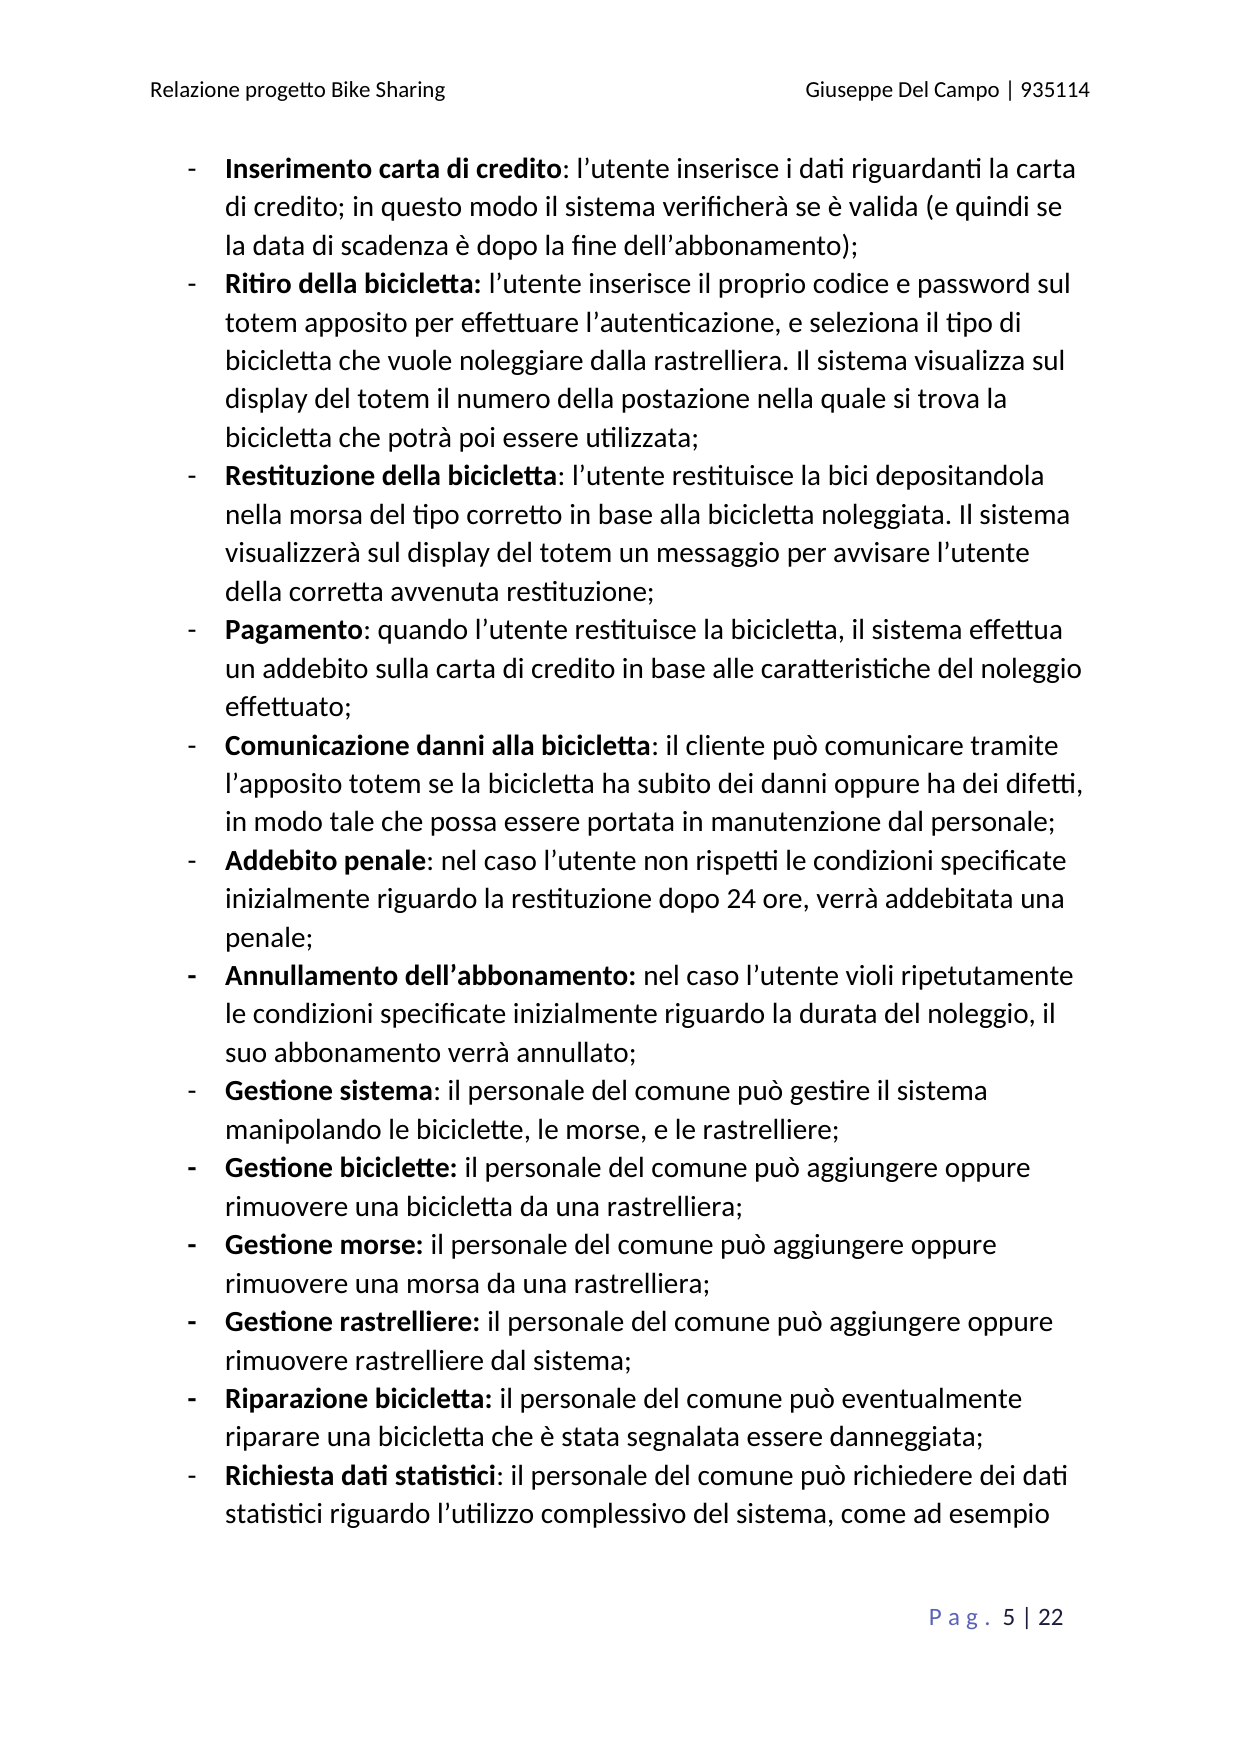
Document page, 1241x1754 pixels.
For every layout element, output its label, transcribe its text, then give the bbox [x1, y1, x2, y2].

list Annullamento dell’abbonamento: nel caso l’utente violi ripetutamente le condizioni specificate inizialmente riguardo la durata del noleggio, il suo abbonamento verrà annullato; [187, 957, 1090, 1070]
list Riparazione bicicletta: il personale del comune può eventualmente riparare una bicicletta che è stata segnalata essere danneggiata; [187, 1380, 1090, 1454]
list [187, 1457, 1090, 1531]
list Ritiro della bicicletta: l’utente inserisce il proprio codice e password sul totem apposito per effettuare l’autenticazione, e seleziona il tipo di bicicletta che vuole noleggiare dalla rastrelliera. Il sistema visualizza sul display del totem il numero della postazione nella quale si trova la bicicletta che potrà poi essere utilizzata; [187, 265, 1090, 455]
list Gestione biciclette: il personale del comune può aggiungere oppure rimuovere una bicicletta da una rastrelliera; [187, 1149, 1090, 1223]
list Comunicazione danni alla bicicletta: il cliente può comunicare tramite l’apposito totem se la bicicletta ha subito dei danni oppure ha dei difetti, in modo tale che possa essere portata in manutenzione dal personale; [187, 727, 1090, 839]
list Addebito penale: nel caso l’utente non rispetti le condizioni specificate inizialmente riguardo la restituzione dopo 24 ore, verrà addebitata una penale; [187, 842, 1090, 954]
list Restituzione della bicicletta: l’utente restituisce la bici depositandola nella morsa del tipo corretto in base alla bicicletta noleggiata. Il sistema visualizzerà sul display del totem un messaggio per avvisare l’utente della corretta avvenuta restituzione; [187, 457, 1090, 608]
list Gestione sistema: il personale del comune può gestire il sistema manipolando le biciclette, le morse, e le rastrelliere; [187, 1072, 1090, 1147]
list Pagamento: quando l’utente restituisce la bicicletta, il sistema effettua un addebito sulla carta di credito in base alle caratteristiche del noleggio effettuato; [187, 611, 1090, 724]
list Gestione rastrelliere: il personale del comune può aggiungere oppure rimuovere rastrelliere dal sistema; [187, 1303, 1090, 1377]
list Gestione morse: il personale del comune può aggiungere oppure rimuovere una morsa da una rastrelliera; [187, 1226, 1090, 1300]
list Inserimento carta di credito: l’utente inserisce i dati riguardanti la carta di credito; in questo modo il sistema verificherà se è valida (e quindi se la data di scadenza è dopo la fine dell’abbonamento); [187, 150, 1090, 262]
